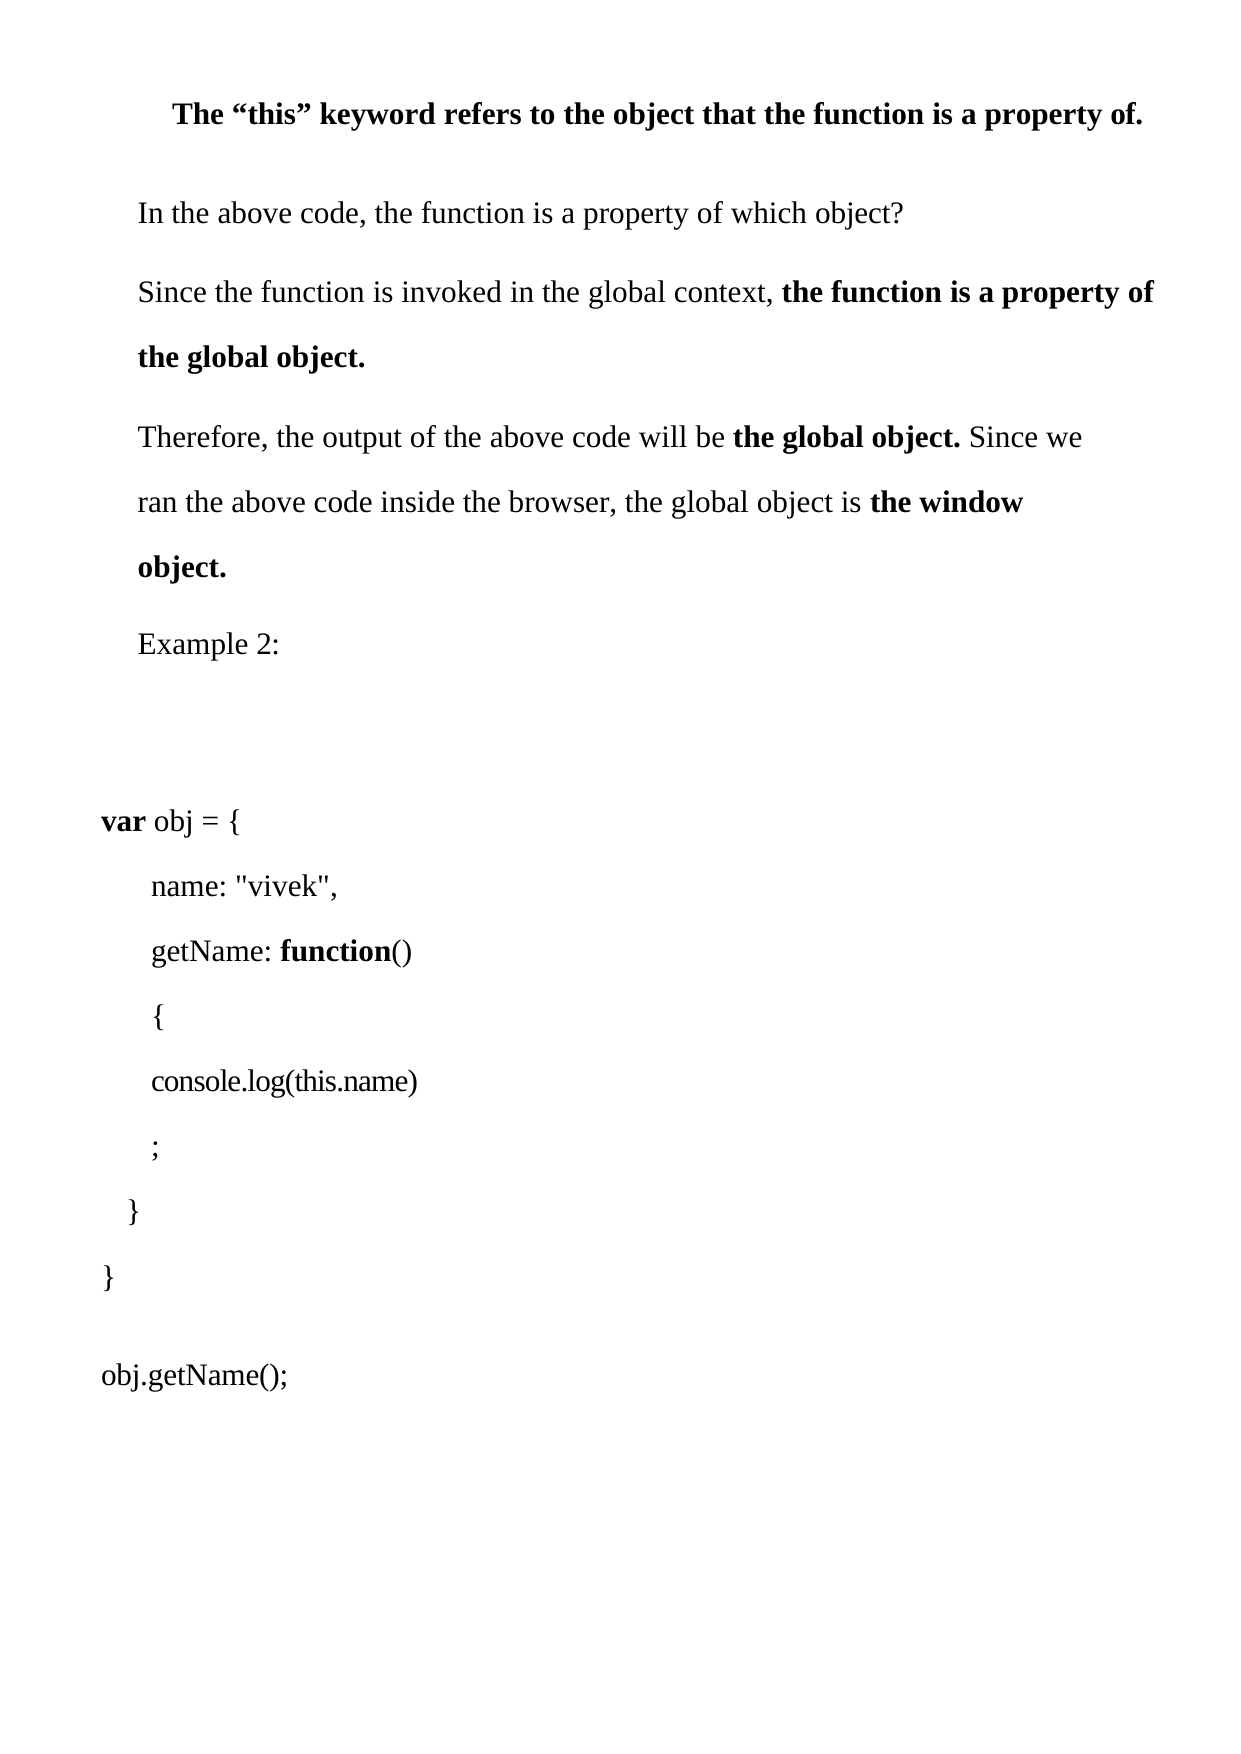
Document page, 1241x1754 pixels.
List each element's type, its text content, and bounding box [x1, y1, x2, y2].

text name: "vivek", getName: function(){ console.log(this.name); [151, 853, 420, 1178]
text Therefore, the output of the above code will be the global object. Since we ran the above code inside the browser, the global object is the window object. [137, 404, 1103, 599]
text Since the function is invoked in the global context, the function is a property of the global object. [137, 259, 1165, 389]
text var obj = { [101, 788, 1165, 853]
text } [101, 1243, 1165, 1308]
text The “this” keyword refers to the object that the function is a property of. [172, 81, 1165, 146]
text Example 2: [137, 611, 1165, 676]
text obj.getName(); [101, 1341, 1165, 1406]
text } [126, 1178, 1165, 1243]
text In the above code, the function is a property of which object? [137, 179, 1165, 244]
